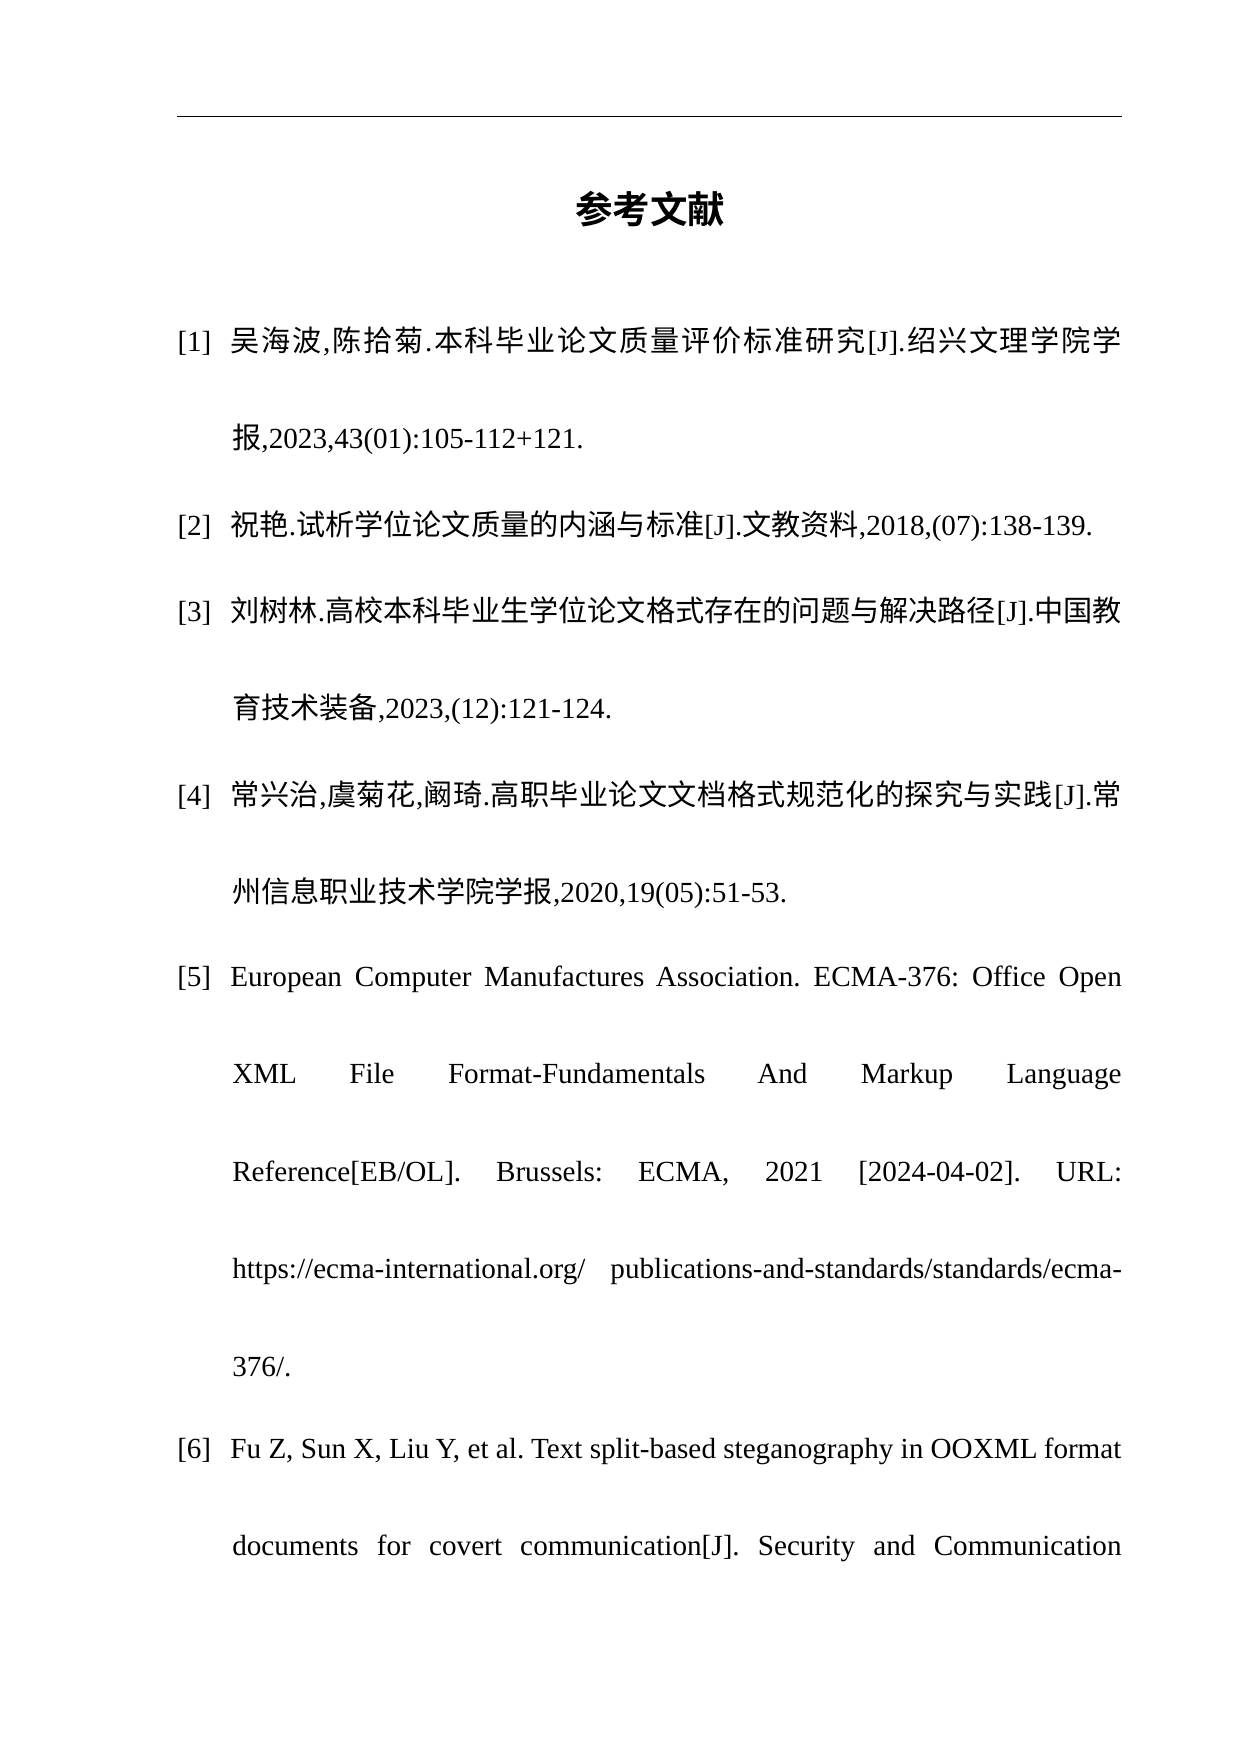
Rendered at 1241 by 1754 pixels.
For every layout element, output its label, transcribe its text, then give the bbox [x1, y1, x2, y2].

list 刘树林.高校本科毕业生学位论文格式存在的问题与解决路径[J].中国教育技术装备,2023,(12):121-124. [177, 576, 1122, 738]
list European Computer Manufactures Association. ECMA-376: Office Open XML File Format-Fundamentals And Markup Language Reference[EB/OL]. Brussels: ECMA, 2021 [2024-04-02]. URL: https://ecma-international.org/ publications-and-standards/standards/ecma-376/. [177, 943, 1122, 1398]
list 常兴治,虞菊花,阚琦.高职毕业论文文档格式规范化的探究与实践[J].常州信息职业技术学院学报,2020,19(05):51-53. [177, 760, 1122, 922]
list 祝艳.试析学位论文质量的内涵与标准[J].文教资料,2018,(07):138-139. [177, 490, 1122, 555]
subtitle 参考文献 [177, 174, 1122, 239]
list 吴海波,陈拾菊.本科毕业论文质量评价标准研究[J].绍兴文理学院学报,2023,43(01):105-112+121. [177, 306, 1122, 469]
